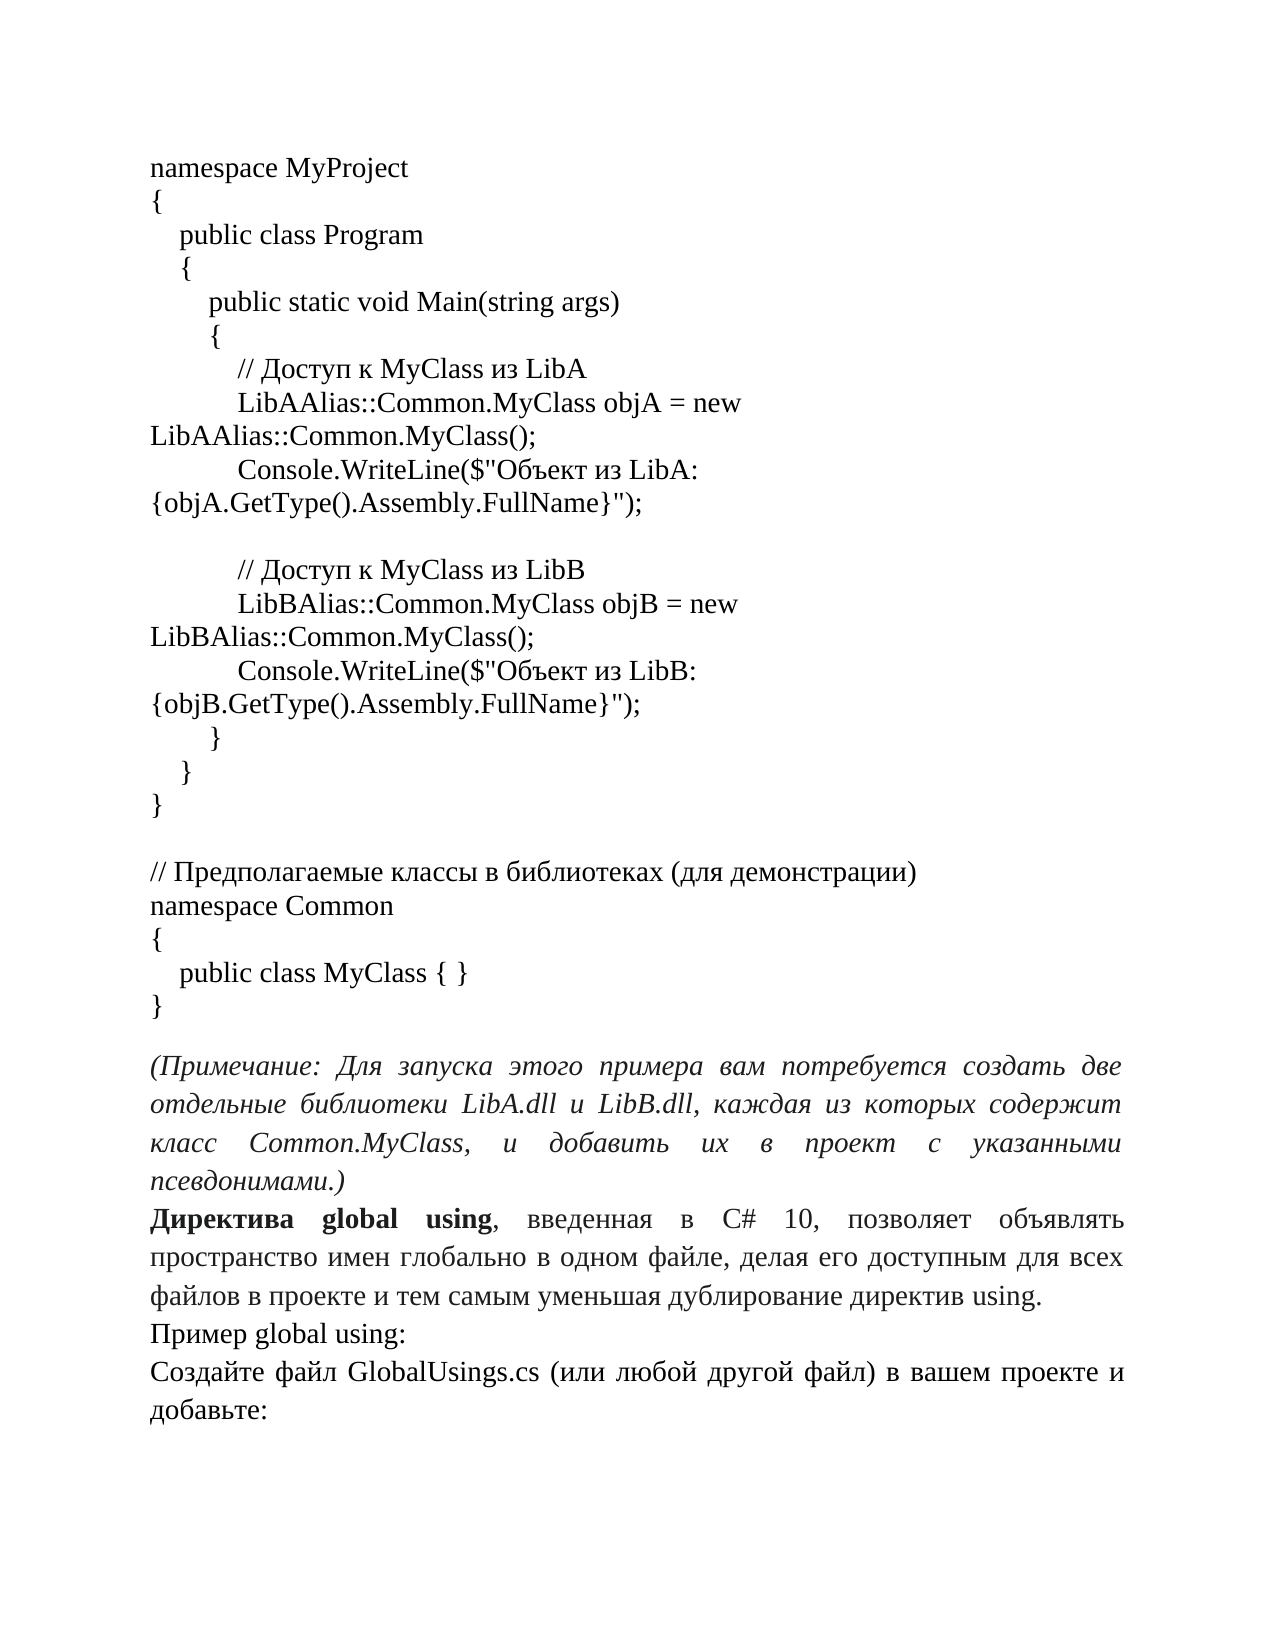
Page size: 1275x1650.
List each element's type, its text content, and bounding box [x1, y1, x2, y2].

text Пример global using: [150, 1316, 1125, 1349]
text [150, 150, 1125, 1048]
text (Примечание: Для запуска этого примера вам потребуется создать две отдельные библиотеки LibA.dll и LibB.dll, каждая из которых содержит класс Common.MyClass, и добавить их в проект с указанными псевдонимами.) [150, 1048, 1125, 1197]
text Директива global using, введенная в C# 10, позволяет объявлять пространство имен глобально в одном файле, делая его доступным для всех файлов в проекте и тем самым уменьшая дублирование директив using. [150, 1201, 1125, 1311]
text Создайте файл GlobalUsings.cs (или любой другой файл) в вашем проекте и добавьте: [150, 1354, 1125, 1426]
